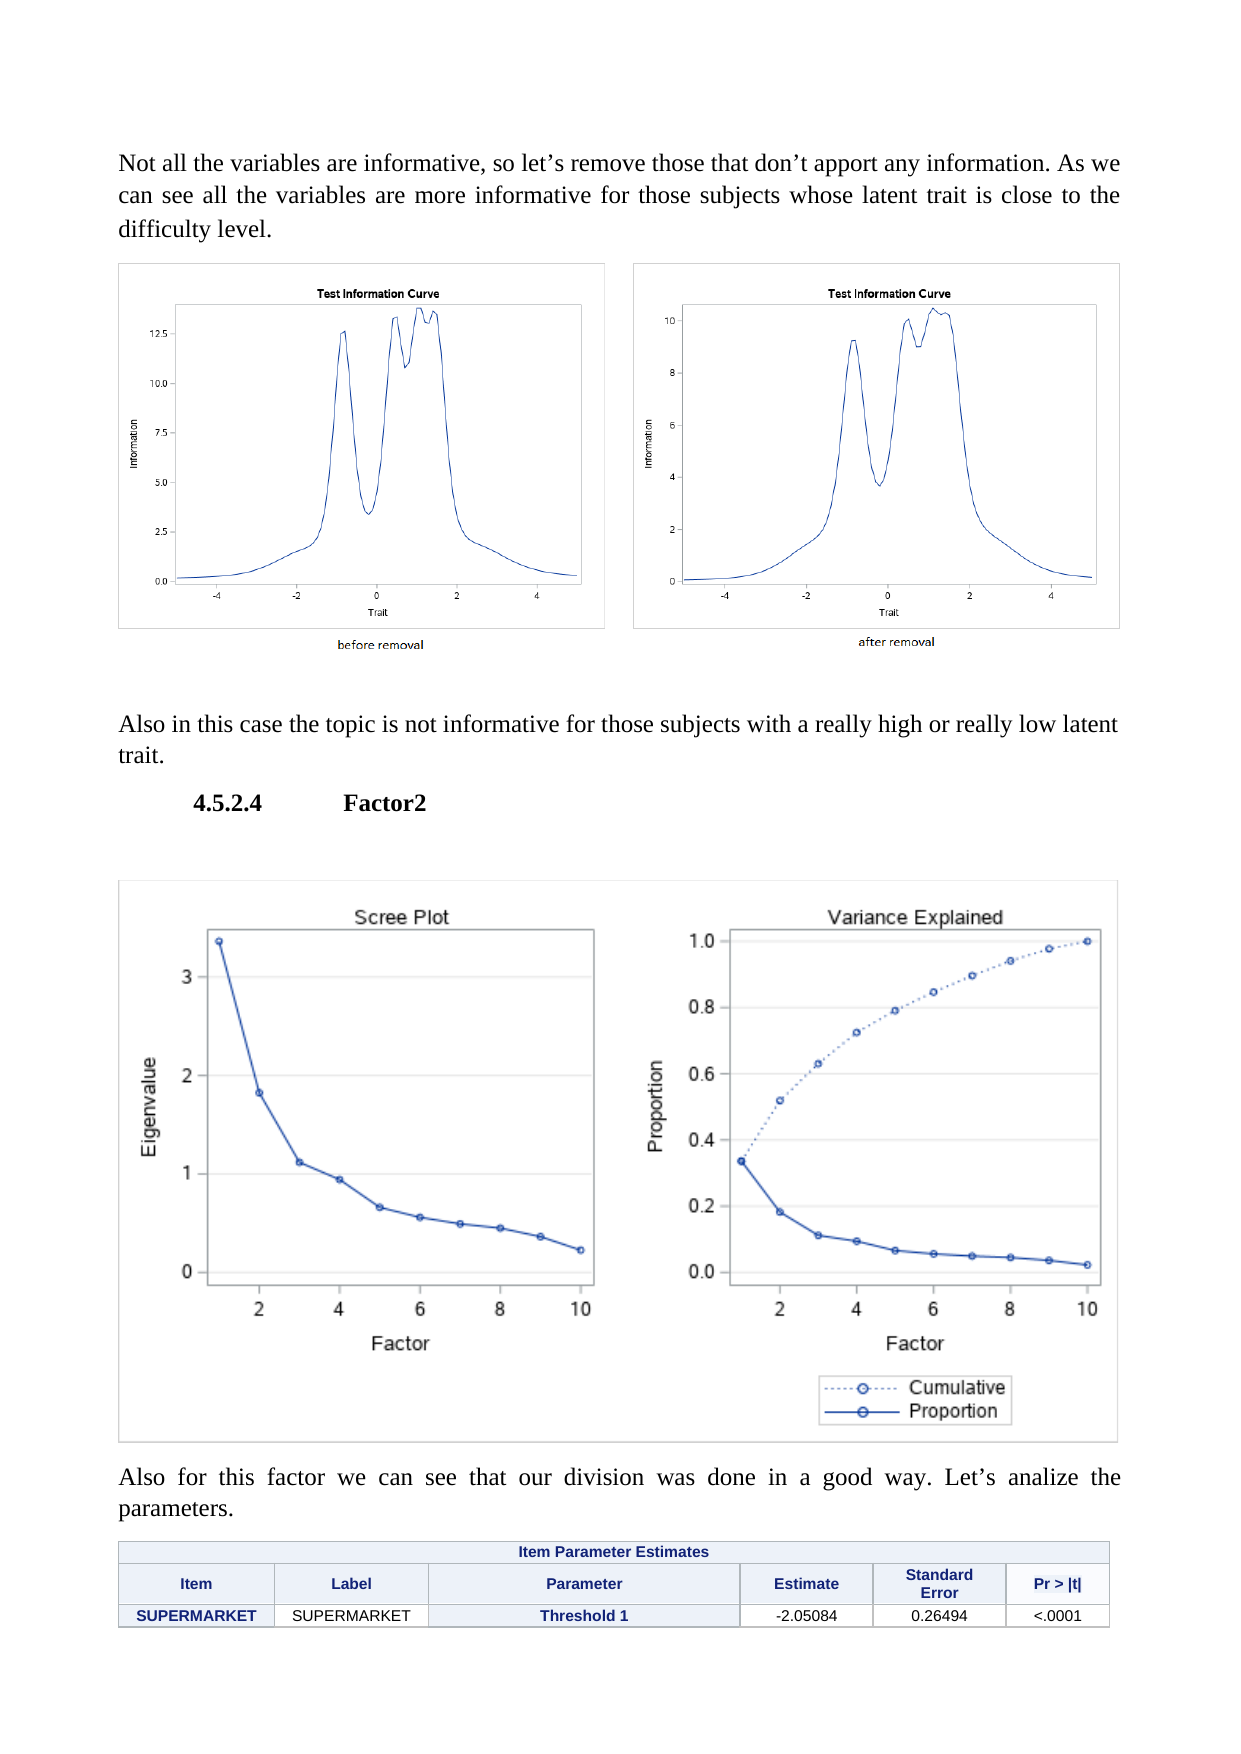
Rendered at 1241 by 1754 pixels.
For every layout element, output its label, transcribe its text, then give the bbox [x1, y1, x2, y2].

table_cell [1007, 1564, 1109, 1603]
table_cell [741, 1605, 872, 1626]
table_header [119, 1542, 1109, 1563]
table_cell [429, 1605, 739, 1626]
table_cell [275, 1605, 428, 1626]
text Also in this case the topic is not informative for those subjects with a really high or really low latent trait. [118, 709, 1122, 769]
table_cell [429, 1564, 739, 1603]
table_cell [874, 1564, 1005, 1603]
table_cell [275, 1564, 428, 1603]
subtitle 4.5.2.4 Factor2 [118, 788, 1122, 817]
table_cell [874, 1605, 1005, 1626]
text Not all the variables are informative, so let’s remove those that don’t apport any information. As we can see all the variables are more informative for those subjects whose latent trait is close to the difficulty level. [118, 148, 1122, 242]
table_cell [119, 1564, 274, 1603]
picture [118, 263, 1122, 690]
text Also for this factor we can see that our division was done in a good way. Let’s analize the parameters. [118, 1462, 1122, 1522]
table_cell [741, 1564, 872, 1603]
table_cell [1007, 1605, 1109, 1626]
picture [118, 880, 1119, 1443]
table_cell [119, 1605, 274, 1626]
